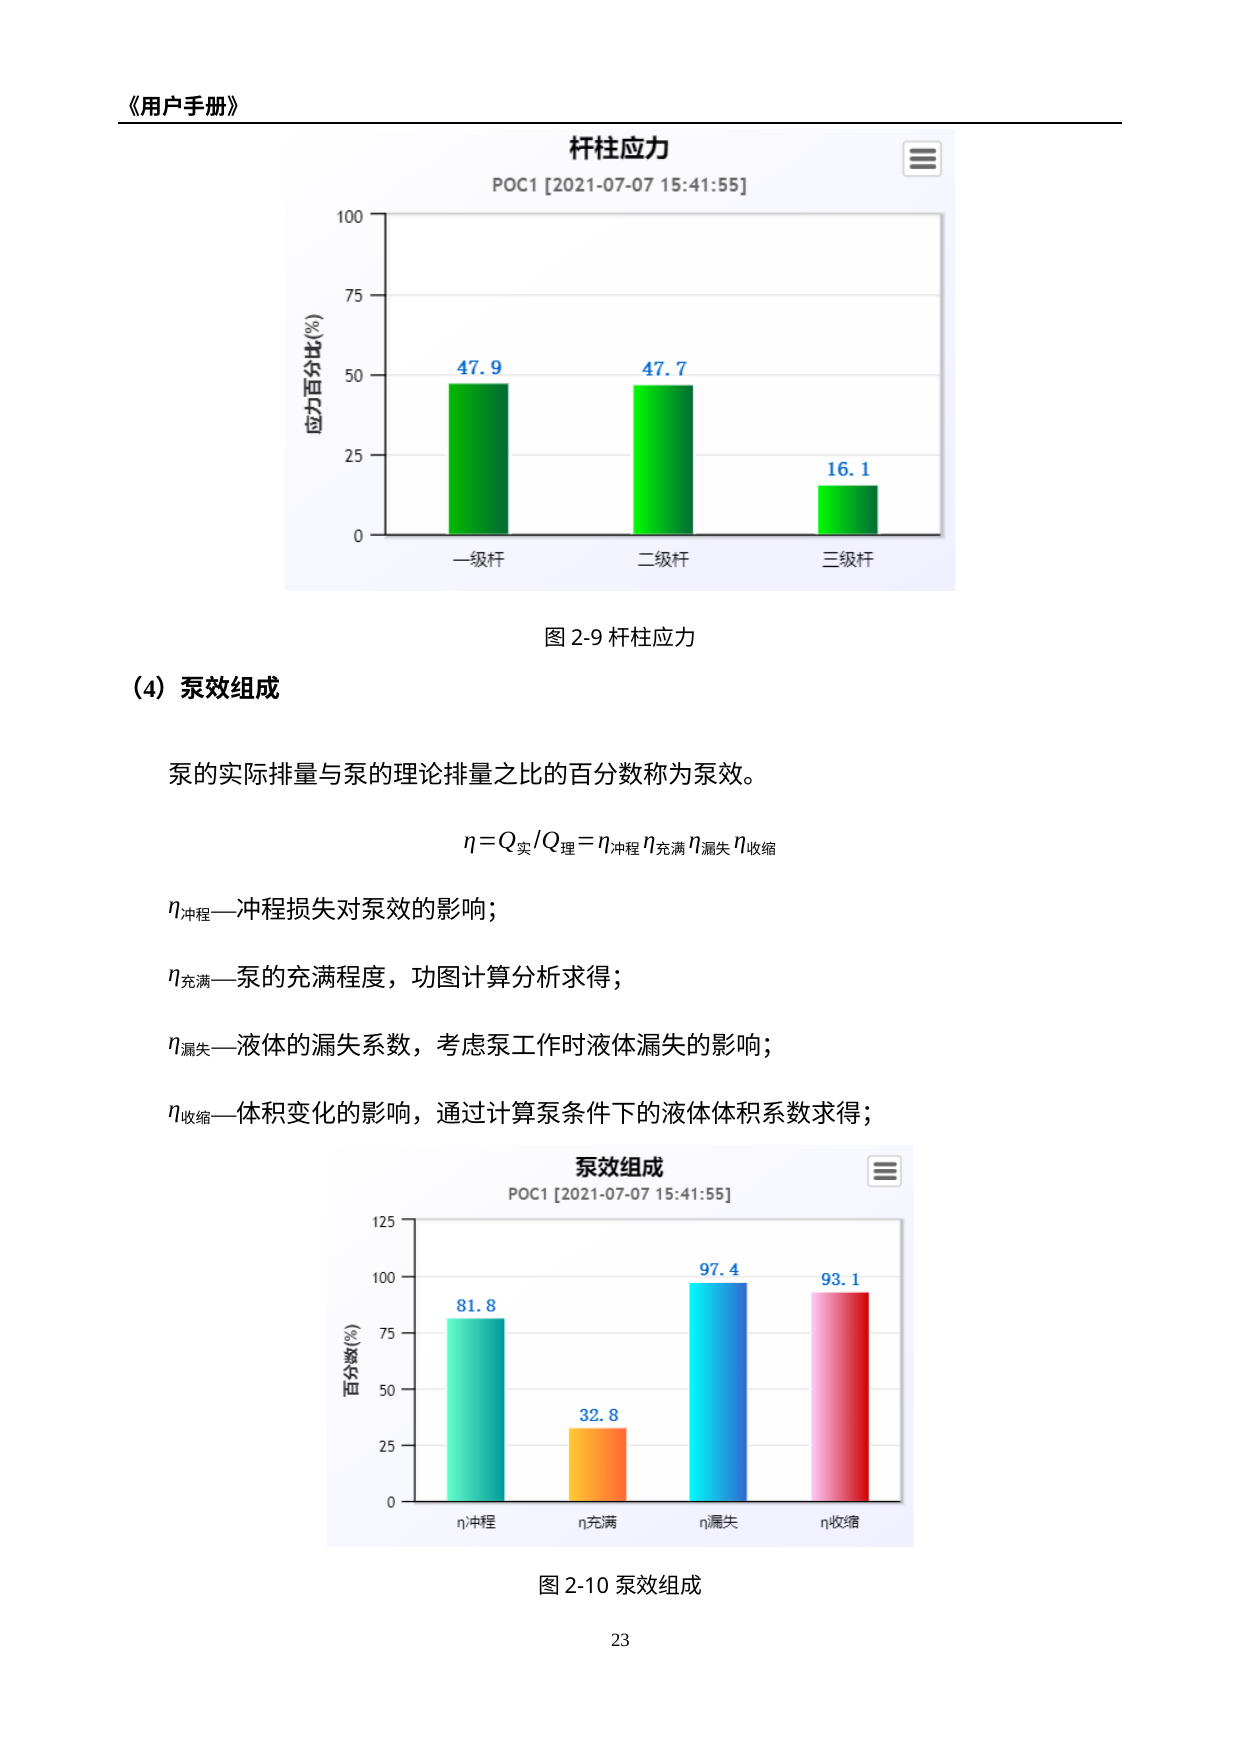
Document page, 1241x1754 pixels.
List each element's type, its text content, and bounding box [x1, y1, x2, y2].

text 泵的实际排量与泵的理论排量之比的百分数称为泵效。 [118, 739, 1122, 807]
text —冲程损失对泵效的影响； [118, 873, 1122, 941]
text —液体的漏失系数，考虑泵工作时液体漏失的影响； [118, 1009, 1122, 1077]
picture [326, 1145, 914, 1547]
text （4）泵效组成 [118, 653, 1122, 721]
text —泵的充满程度，功图计算分析求得； [118, 941, 1122, 1009]
text —体积变化的影响，通过计算泵条件下的液体体积系数求得； [118, 1077, 1122, 1145]
text 图2-10 泵效组成 [118, 1567, 1122, 1601]
picture [284, 129, 956, 591]
text 图2-9 杆柱应力 [118, 619, 1122, 653]
